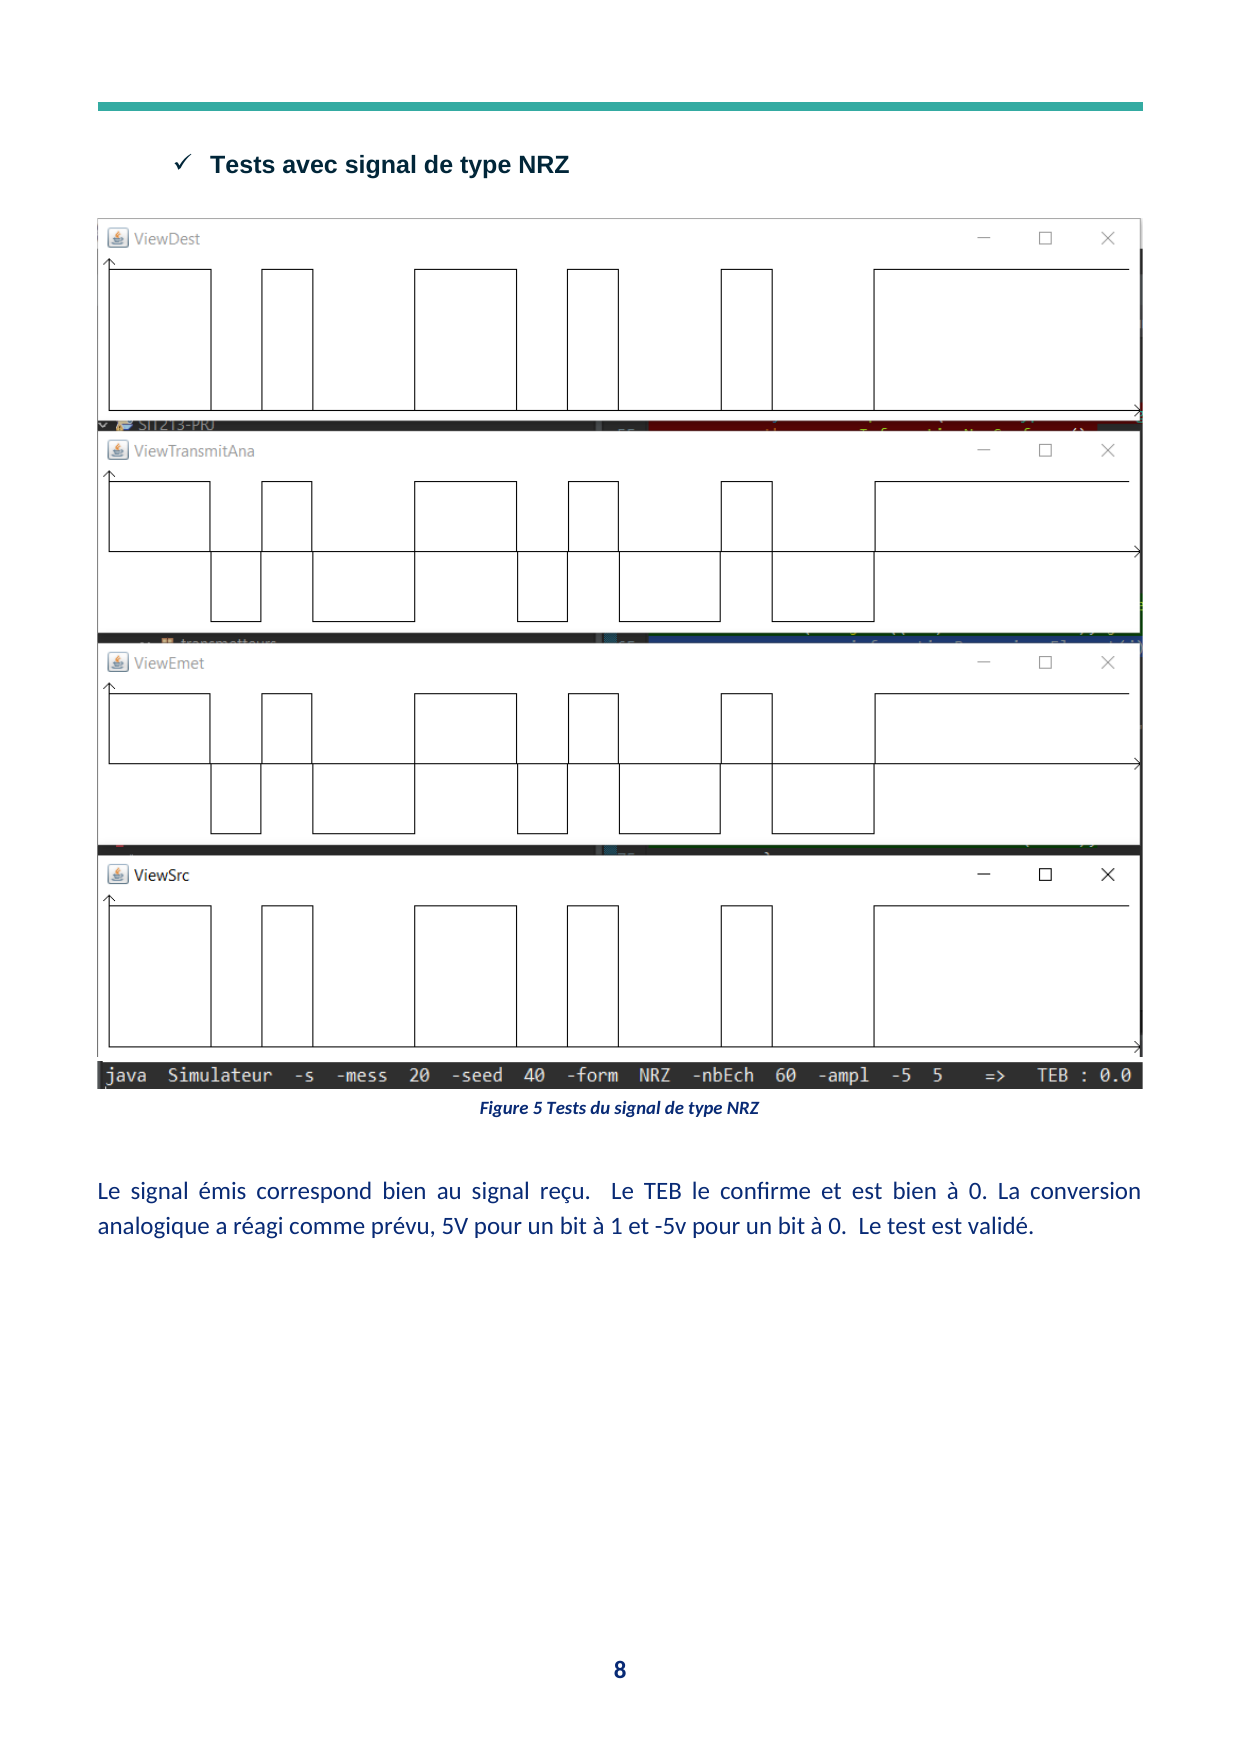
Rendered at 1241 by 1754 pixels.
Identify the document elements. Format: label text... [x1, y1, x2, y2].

text Le signal émis correspond bien au signal reçu. Le TEB le confirme et est bien à 0. La conversion analogique a réagi comme prévu, 5V pour un bit à 1 et -5v pour un bit à 0. Le test est validé. [97, 1175, 1143, 1241]
subtitle Tests avec signal de type NRZ [172, 150, 1143, 179]
text Figure 5 Tests du signal de type NRZ [97, 1096, 1143, 1119]
picture [97, 218, 1143, 1057]
picture [97, 1061, 1143, 1089]
